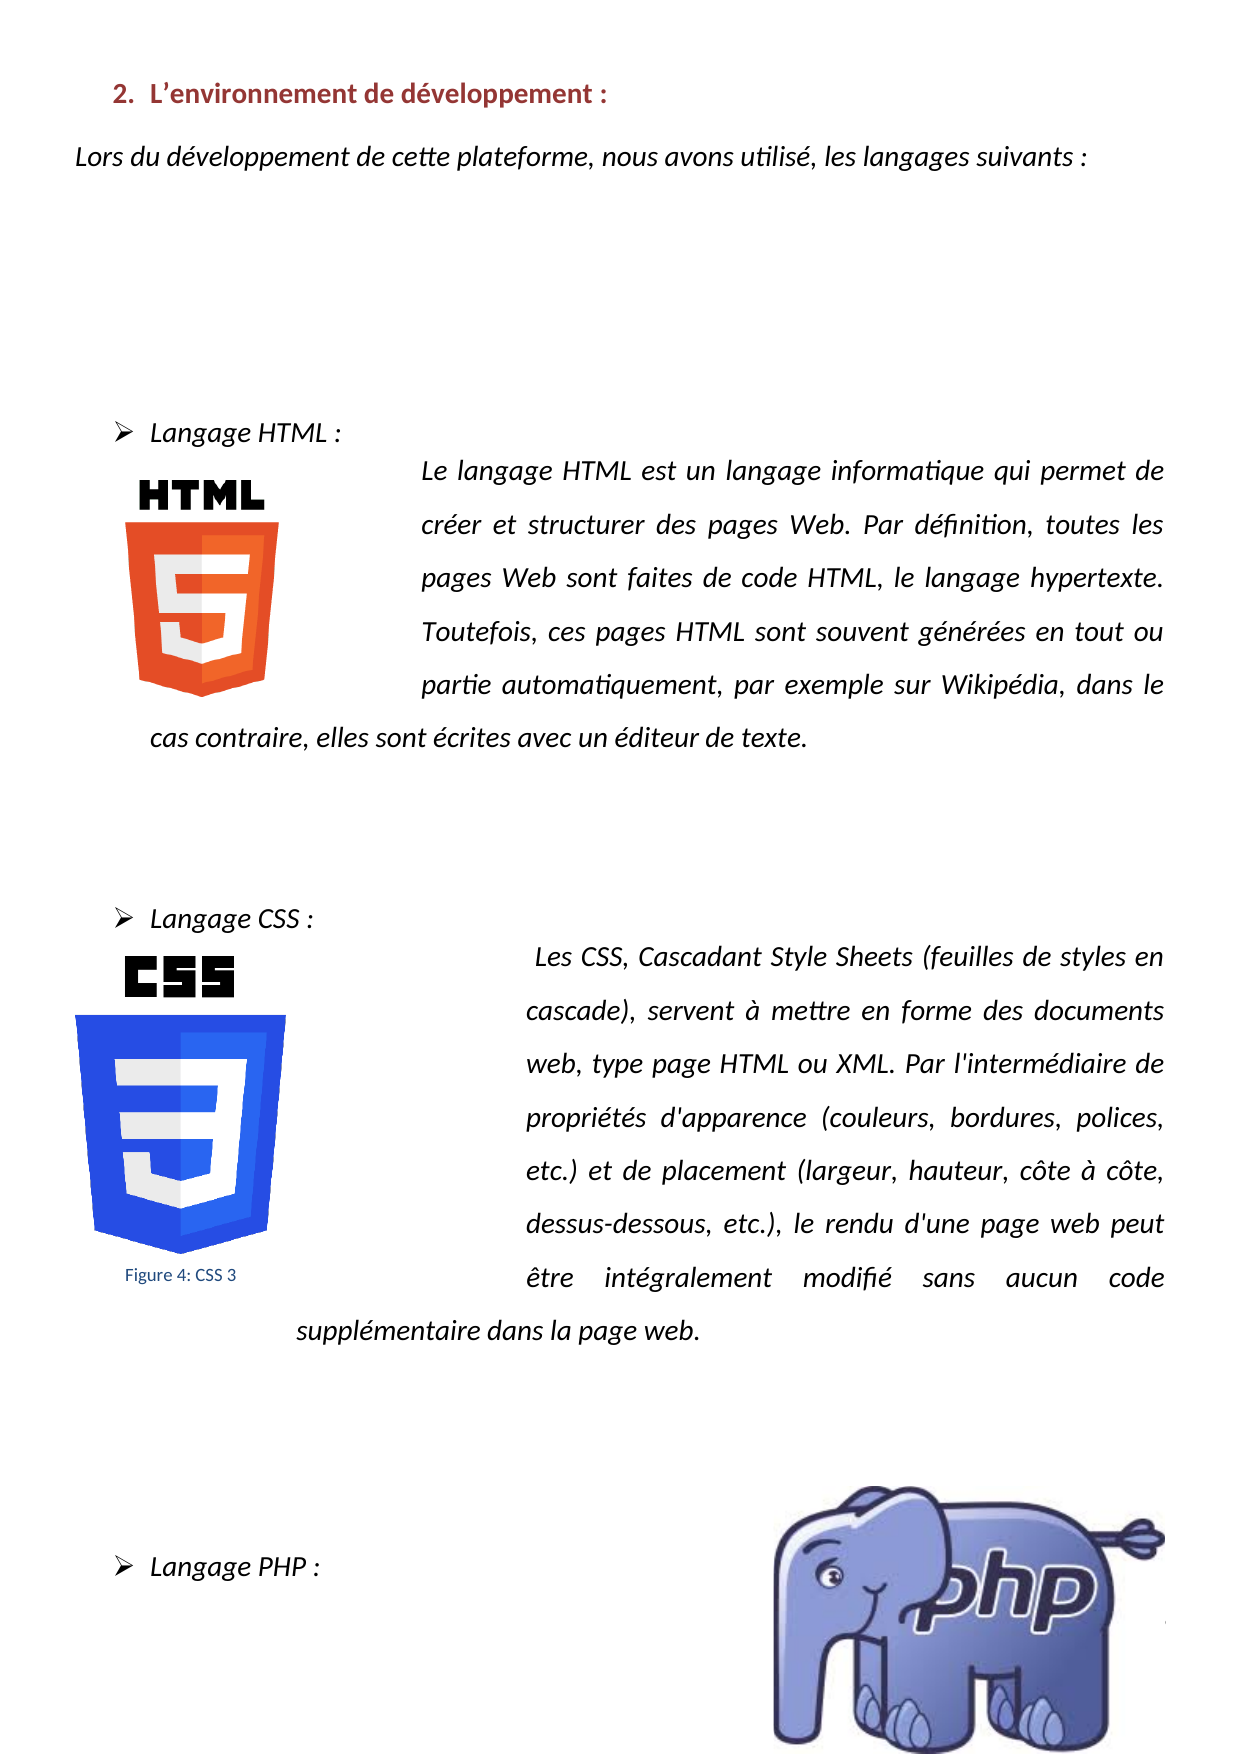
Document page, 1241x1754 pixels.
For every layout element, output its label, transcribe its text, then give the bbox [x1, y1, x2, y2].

picture [75, 462, 328, 715]
list Le langage HTML est un langage informatique qui permet de créer et structurer des pages Web. Par définition, toutes les pages Web sont faites de code HTML, le langage hypertexte. Toutefois, ces pages HTML sont souvent générées en tout ou partie automatiquement, par exemple sur Wikipédia, dans le cas contraire, elles sont écrites avec un éditeur de texte. [150, 452, 1165, 755]
list Les CSS, Cascadant Style Sheets (feuilles de styles en cascade), servent à mettre en forme des documents web, type page HTML ou XML. Par l'intermédiaire de propriétés d'apparence (couleurs, bordures, polices, etc.) et de placement (largeur, hauteur, côte à côte, dessus-dessous, etc.), le rendu d'une page web peut être intégralement modifié sans aucun code supplémentaire dans la page web. [296, 938, 1165, 1348]
list Langage CSS : [112, 900, 1165, 936]
subtitle L’environnement de développement : [112, 75, 1165, 111]
list Langage PHP : [112, 1548, 773, 1583]
list Langage HTML : [112, 414, 1165, 449]
picture [773, 1486, 1165, 1754]
text Lors du développement de cette plateforme, nous avons utilisé, les langages suivants : [75, 138, 1165, 174]
picture [75, 956, 286, 1254]
